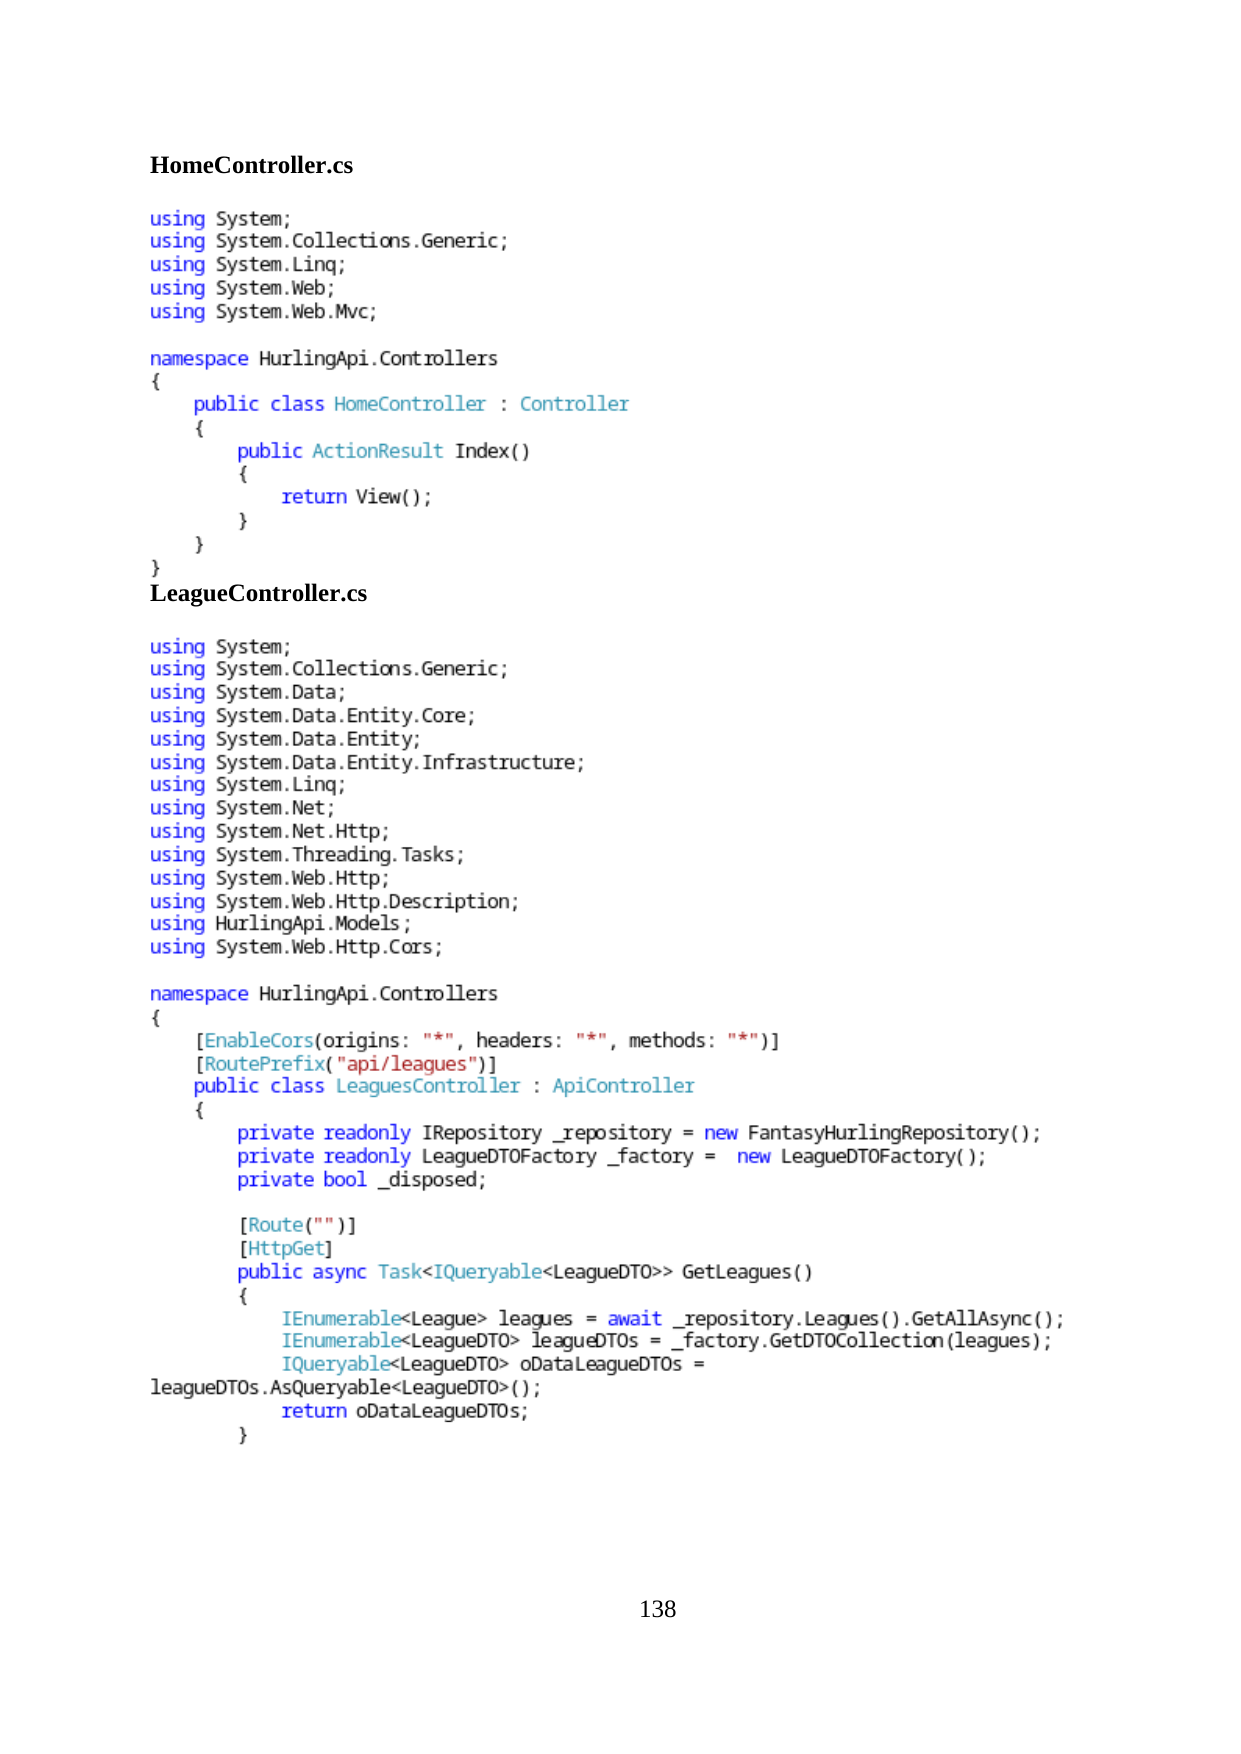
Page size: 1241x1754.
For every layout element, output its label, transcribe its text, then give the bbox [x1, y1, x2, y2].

subtitle LeagueController.cs [150, 578, 1090, 607]
subtitle HomeController.cs [150, 150, 1090, 179]
